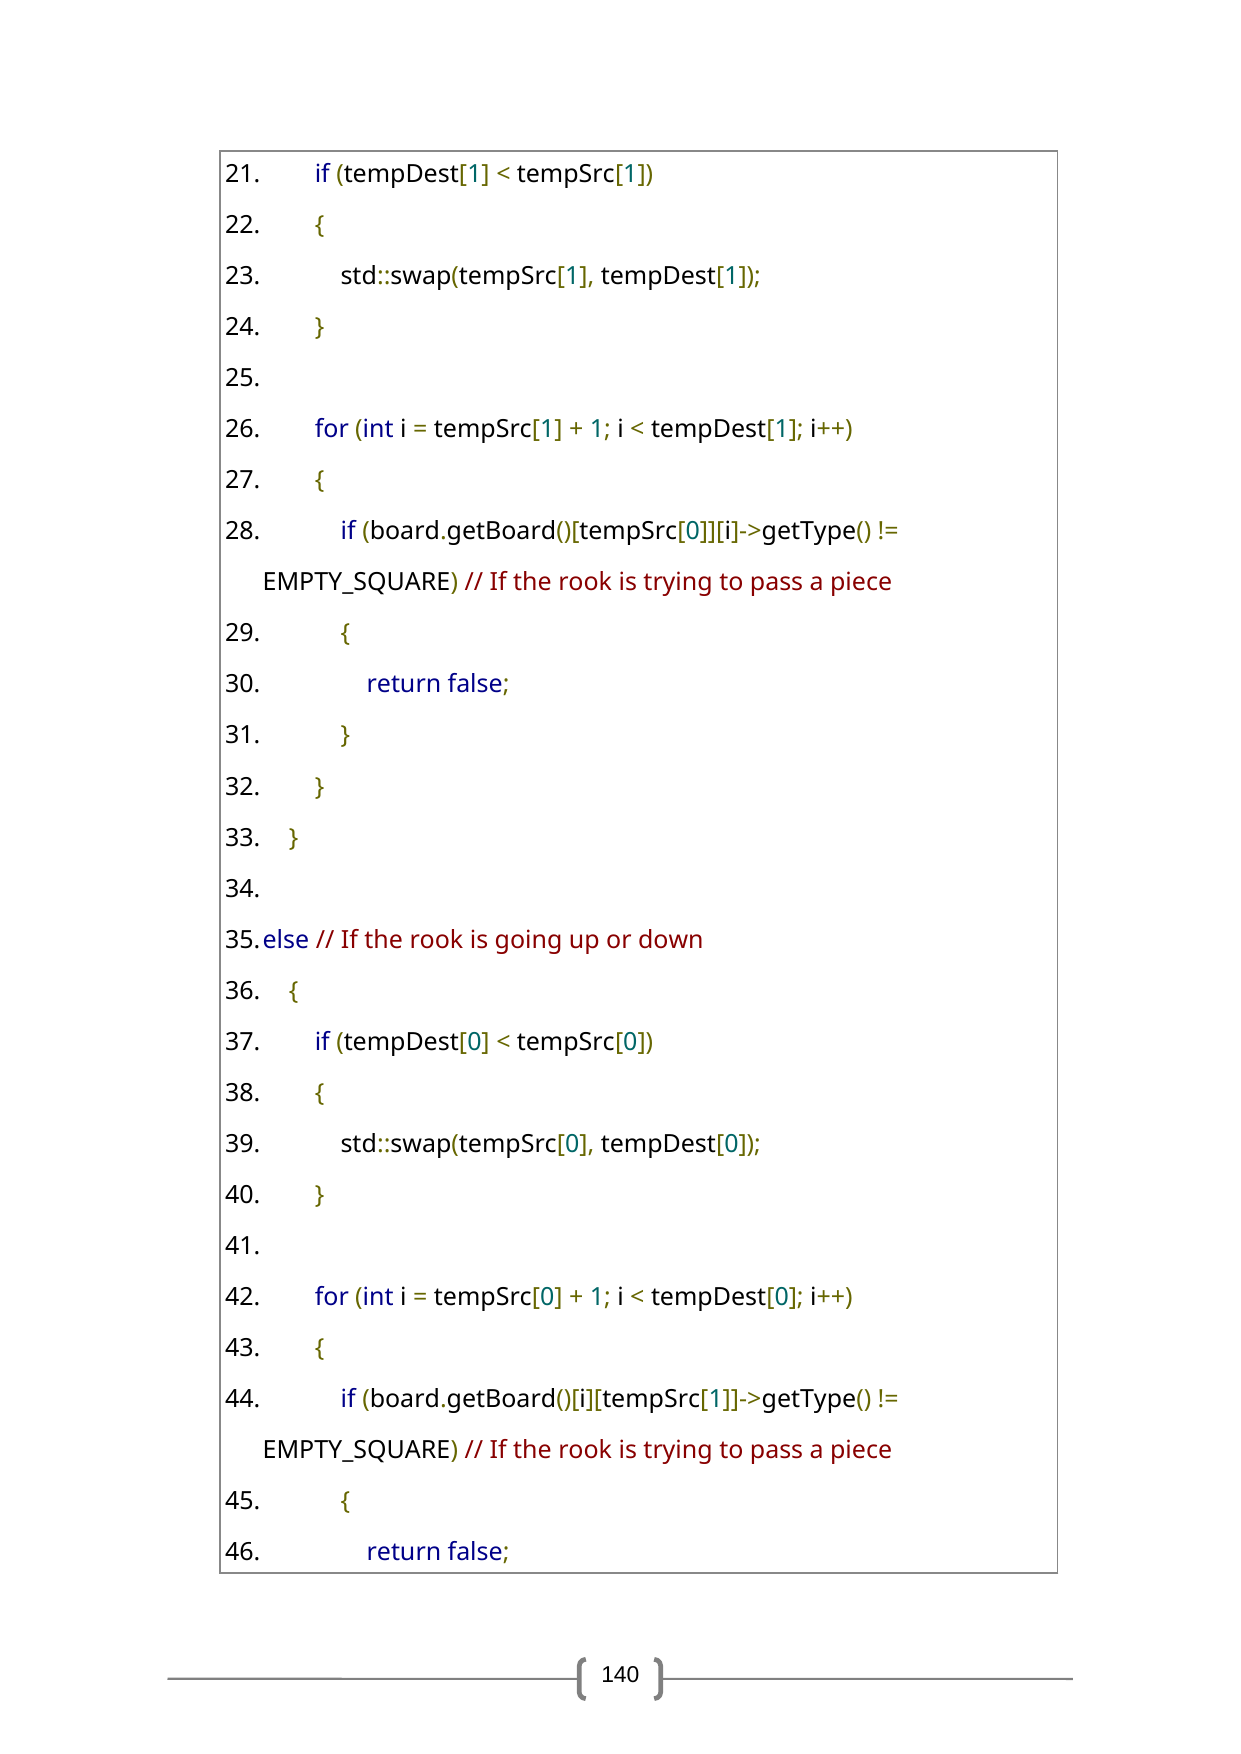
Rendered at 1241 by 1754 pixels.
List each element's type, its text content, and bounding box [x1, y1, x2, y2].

list std::swap(tempSrc[1], tempDest[1]); [221, 252, 1057, 292]
list { [221, 1477, 1057, 1517]
list if (tempDest[1] < tempSrc[1]) [221, 152, 1057, 190]
list } [221, 303, 1057, 343]
list { [221, 1324, 1057, 1364]
list { [221, 609, 1057, 649]
list for (int i = tempSrc[1] + 1; i < tempDest[1]; i++) [221, 405, 1057, 445]
list else // If the rook is going up or down [221, 916, 1057, 955]
list if (board.getBoard()[i][tempSrc[1]]->getType() != EMPTY_SQUARE) // If the rook is trying to pass a piece [221, 1375, 1057, 1466]
list { [221, 967, 1057, 1006]
list for (int i = tempSrc[0] + 1; i < tempDest[0]; i++) [221, 1273, 1057, 1313]
list return false; [221, 1528, 1057, 1572]
list { [221, 1069, 1057, 1108]
list } [221, 1171, 1057, 1211]
list std::swap(tempSrc[0], tempDest[0]); [221, 1120, 1057, 1159]
list { [221, 456, 1057, 496]
list { [221, 201, 1057, 241]
list } [221, 762, 1057, 802]
list if (tempDest[0] < tempSrc[0]) [221, 1018, 1057, 1057]
list return false; [221, 660, 1057, 700]
list } [221, 711, 1057, 751]
list } [221, 813, 1057, 853]
list if (board.getBoard()[tempSrc[0]][i]->getType() != EMPTY_SQUARE) // If the rook is trying to pass a piece [221, 507, 1057, 598]
